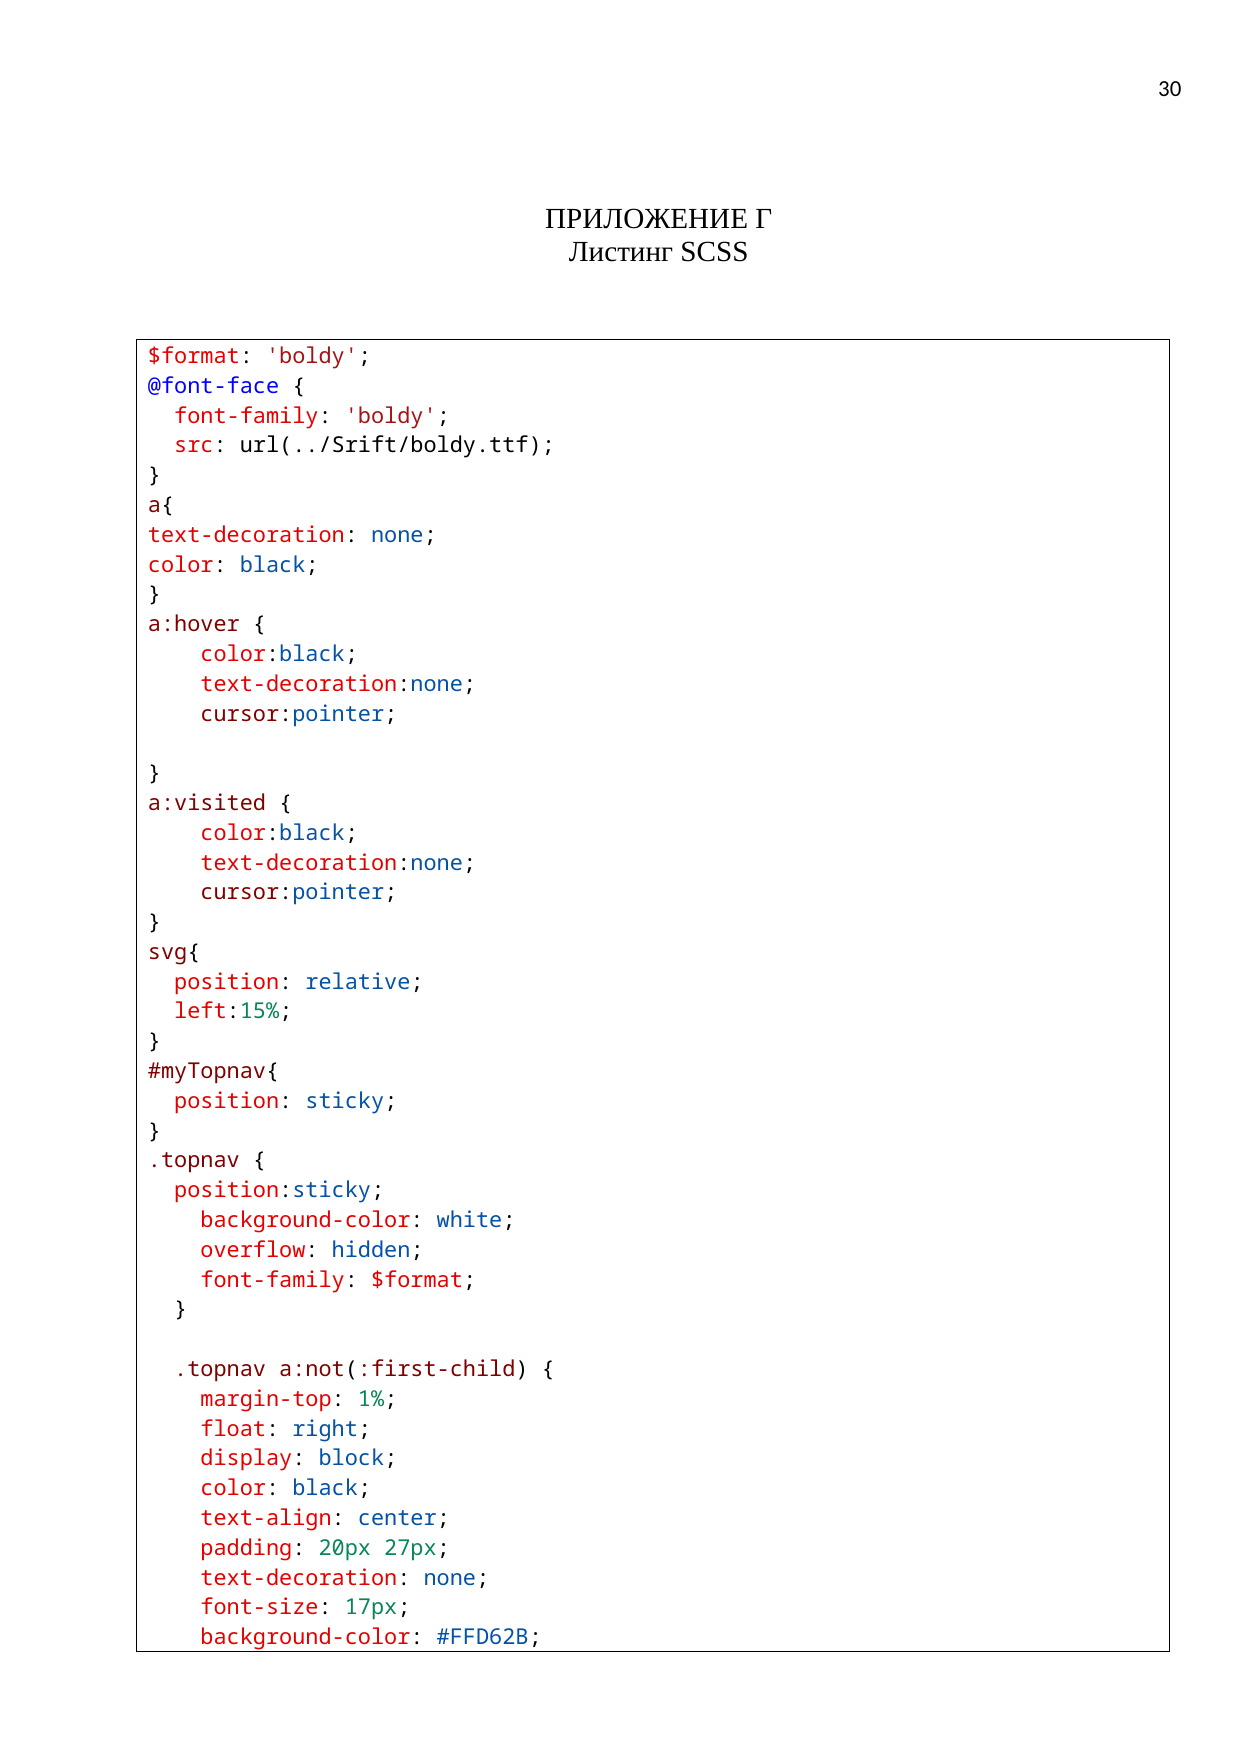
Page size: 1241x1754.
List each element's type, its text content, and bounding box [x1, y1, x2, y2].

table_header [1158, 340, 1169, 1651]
text ПРИЛОЖЕНИЕ Г Листинг SCSS [136, 201, 1181, 268]
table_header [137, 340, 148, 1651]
